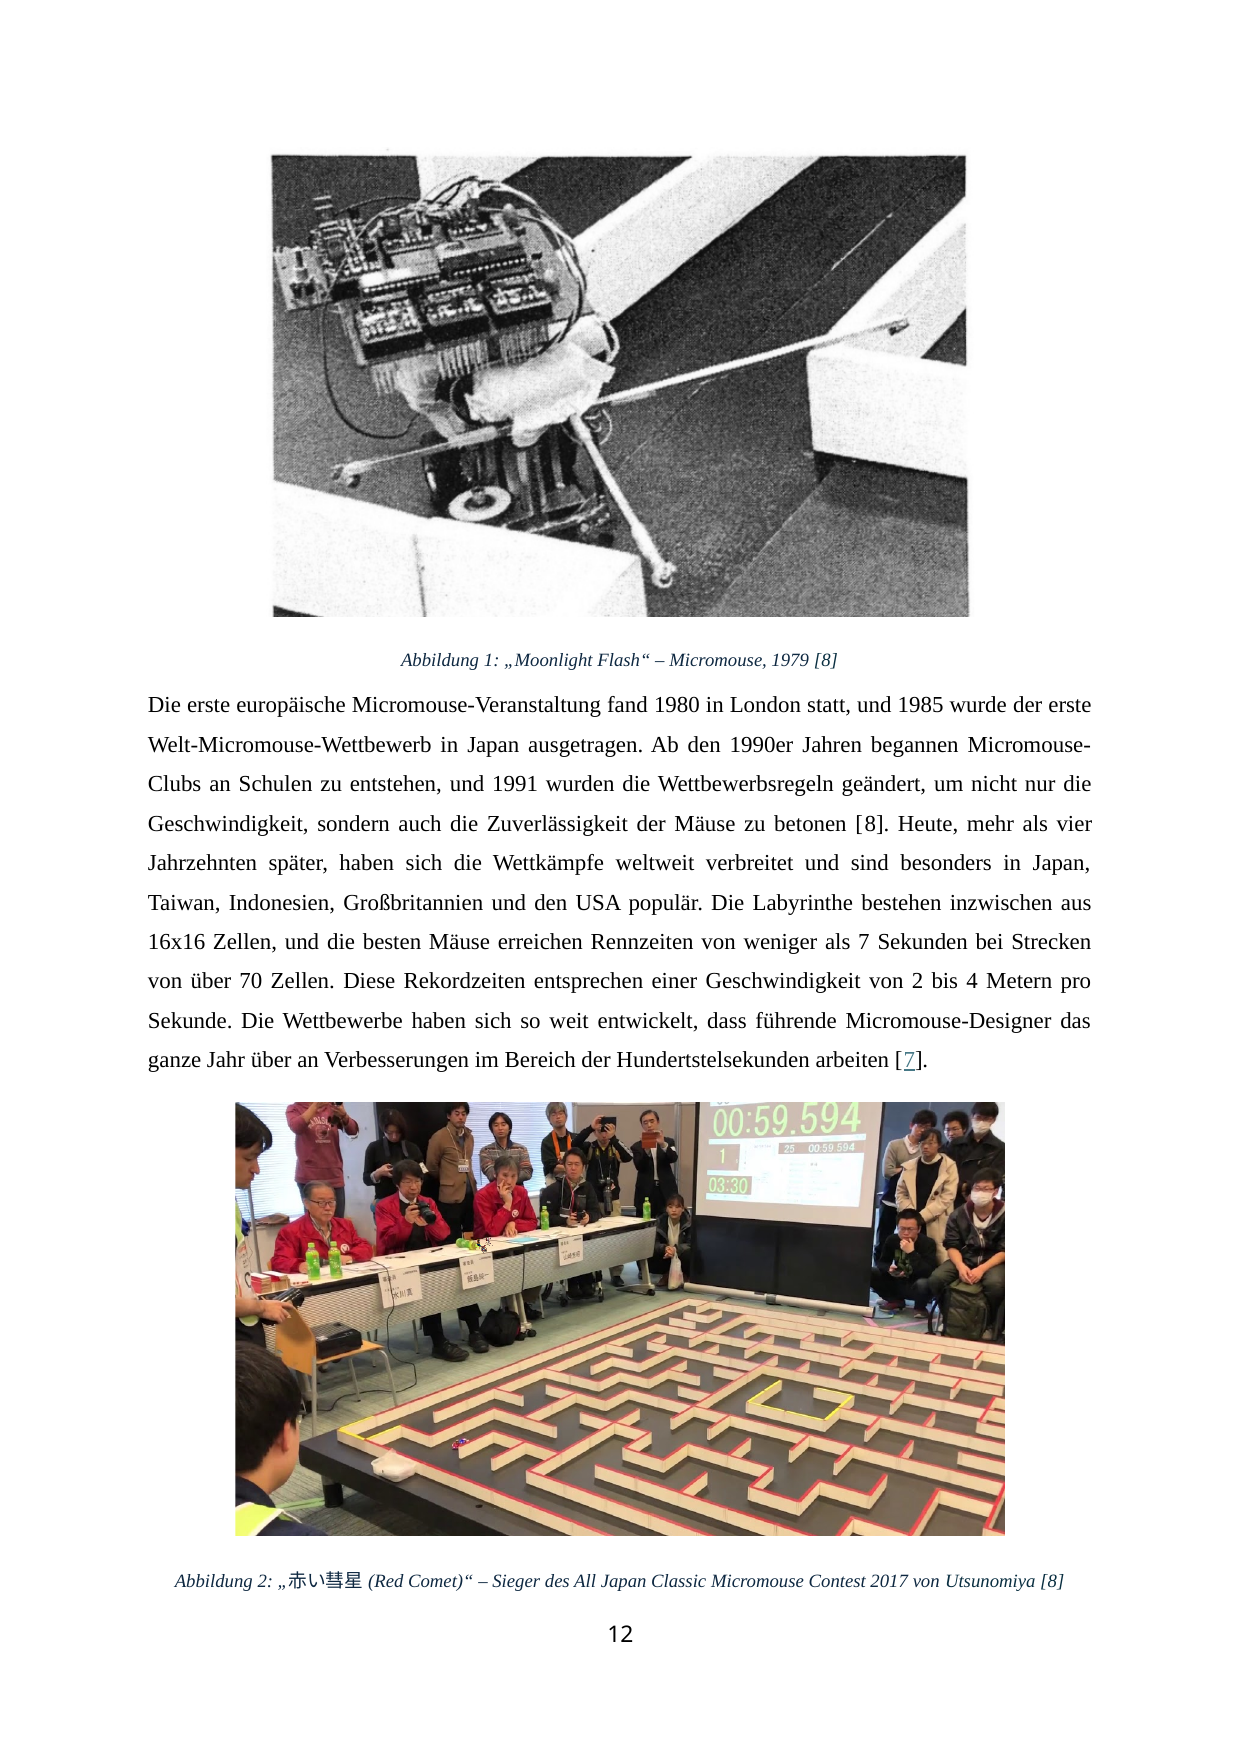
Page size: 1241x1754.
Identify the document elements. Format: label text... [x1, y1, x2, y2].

text Abbildung 1: „Moonlight Flash“ – Micromouse, 1979 [8] [148, 649, 1093, 670]
picture [235, 1102, 1005, 1536]
text Abbildung 2: „赤い彗星 (Red Comet)“ – Sieger des All Japan Classic Micromouse Contest 2017 von Utsunomiya [8] [148, 1568, 1093, 1593]
text Die erste europäische Micromouse-Veranstaltung fand 1980 in London statt, und 1985 wurde der erste Welt-Micromouse-Wettbewerb in Japan ausgetragen. Ab den 1990er Jahren begannen Micromouse-Clubs an Schulen zu entstehen, und 1991 wurden die Wettbewerbsregeln geändert, um nicht nur die Geschwindigkeit, sondern auch die Zuverlässigkeit der Mäuse zu betonen [8]. Heute, mehr als vier Jahrzehnten später, haben sich die Wettkämpfe weltweit verbreitet und sind besonders in Japan, Taiwan, Indonesien, Großbritannien und den USA populär. Die Labyrinthe bestehen inzwischen aus 16x16 Zellen, und die besten Mäuse erreichen Rennzeiten von weniger als 7 Sekunden bei Strecken von über 70 Zellen. Diese Rekordzeiten entsprechen einer Geschwindigkeit von 2 bis 4 Metern pro Sekunde. Die Wettbewerbe haben sich so weit entwickelt, dass führende Micromouse-Designer das ganze Jahr über an Verbesserungen im Bereich der Hundertstelsekunden arbeiten [7]. [148, 691, 1093, 1073]
picture [265, 147, 975, 617]
